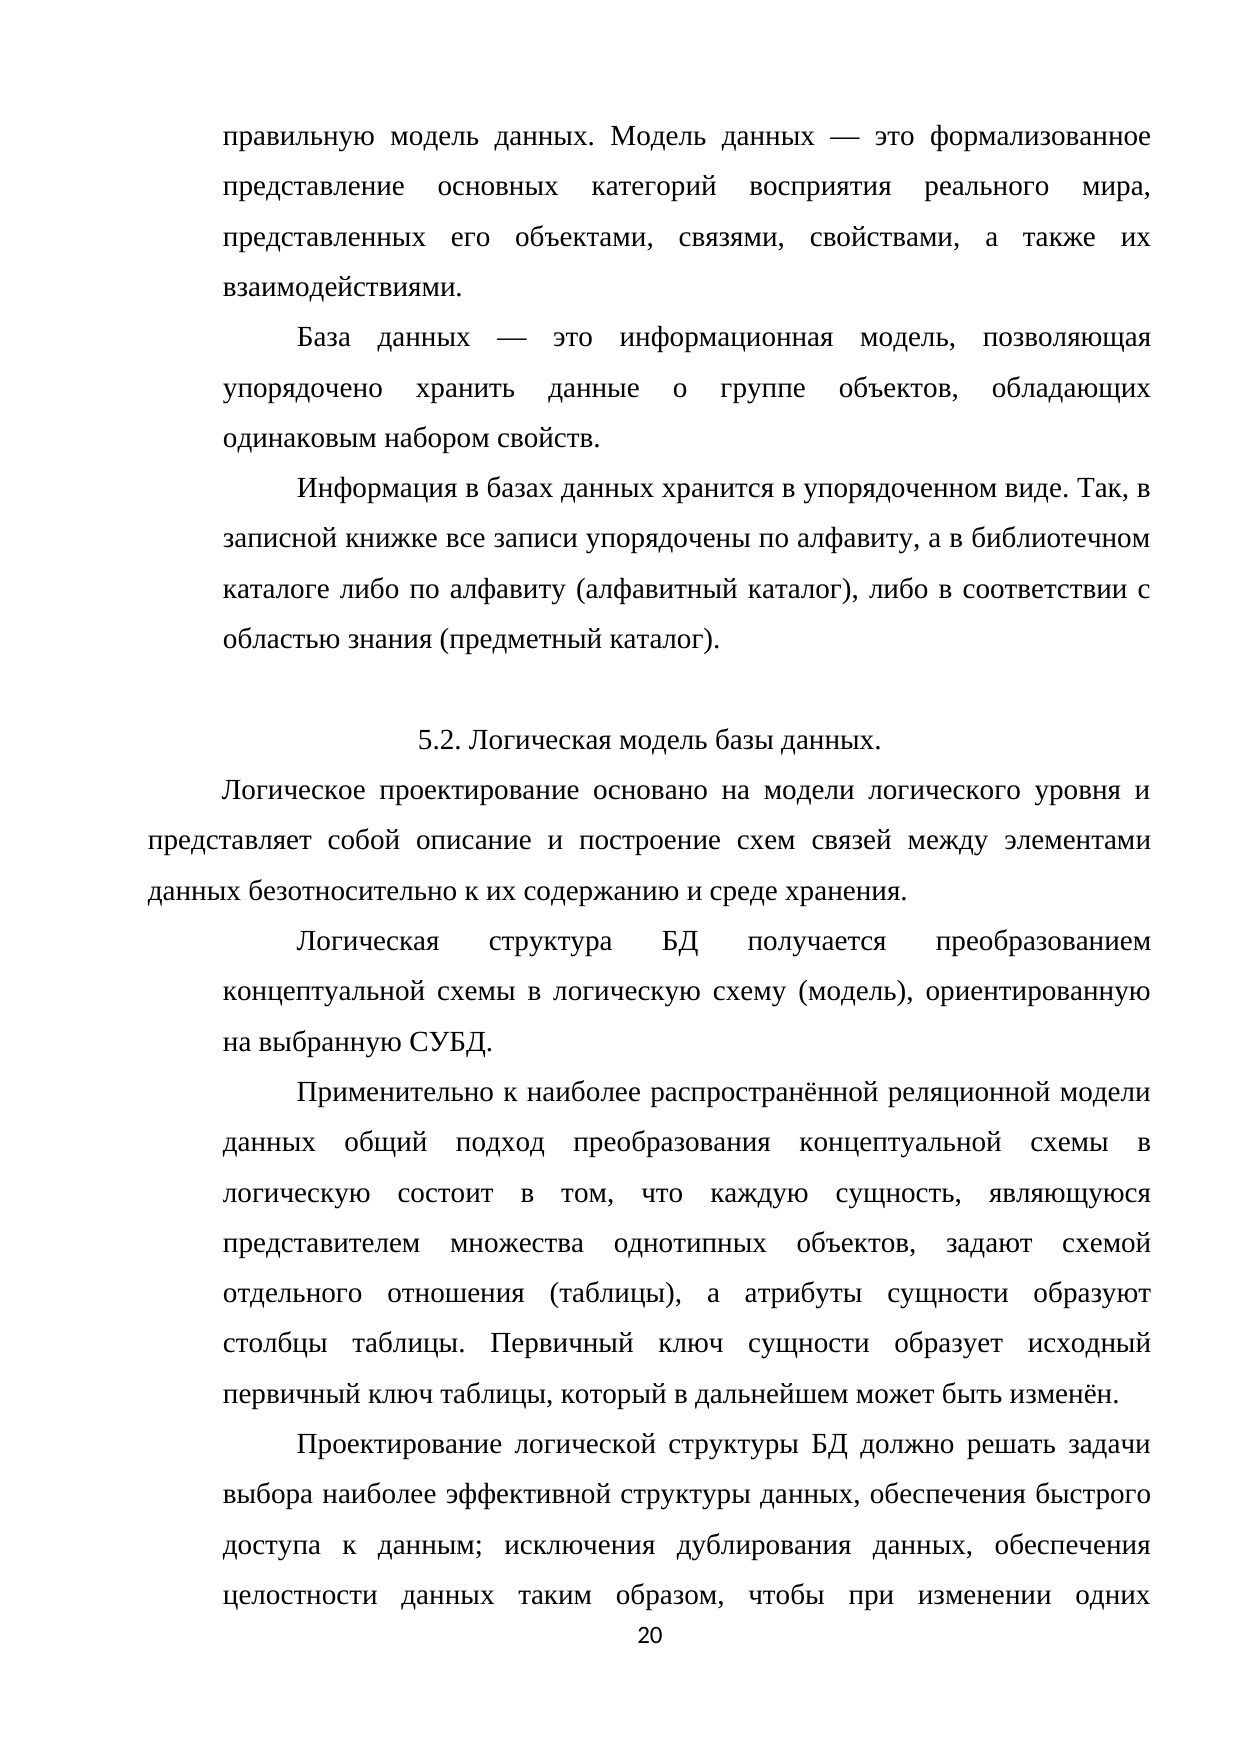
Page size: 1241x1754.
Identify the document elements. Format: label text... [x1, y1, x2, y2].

text База данных — это информационная модель, позволяющая упорядочено хранить данные о группе объектов, обладающих одинаковым набором свойств. [223, 319, 1152, 453]
text Логическое проектирование основано на модели логического уровня и представляет собой описание и построение схем связей между элементами данных безотносительно к их содержанию и среде хранения. [148, 772, 1152, 906]
text 5.2. Логическая модель базы данных. [148, 722, 1152, 755]
text Логическая структура БД получается преобразованием концептуальной схемы в логическую схему (модель), ориентированную на выбранную СУБД. [223, 923, 1152, 1057]
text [223, 118, 1152, 303]
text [223, 1426, 1152, 1611]
text Применительно к наиболее распространённой реляционной модели данных общий подход преобразования концептуальной схемы в логическую состоит в том, что каждую сущность, являющуюся представителем множества однотипных объектов, задают схемой отдельного отношения (таблицы), а атрибуты сущности образуют столбцы таблицы. Первичный ключ сущности образует исходный первичный ключ таблицы, который в дальнейшем может быть изменён. [223, 1074, 1152, 1409]
text Информация в базах данных хранится в упорядоченном виде. Так, в записной книжке все записи упорядочены по алфавиту, а в библиотечном каталоге либо по алфавиту (алфавитный каталог), либо в соответствии с областью знания (предметный каталог). [223, 470, 1152, 655]
